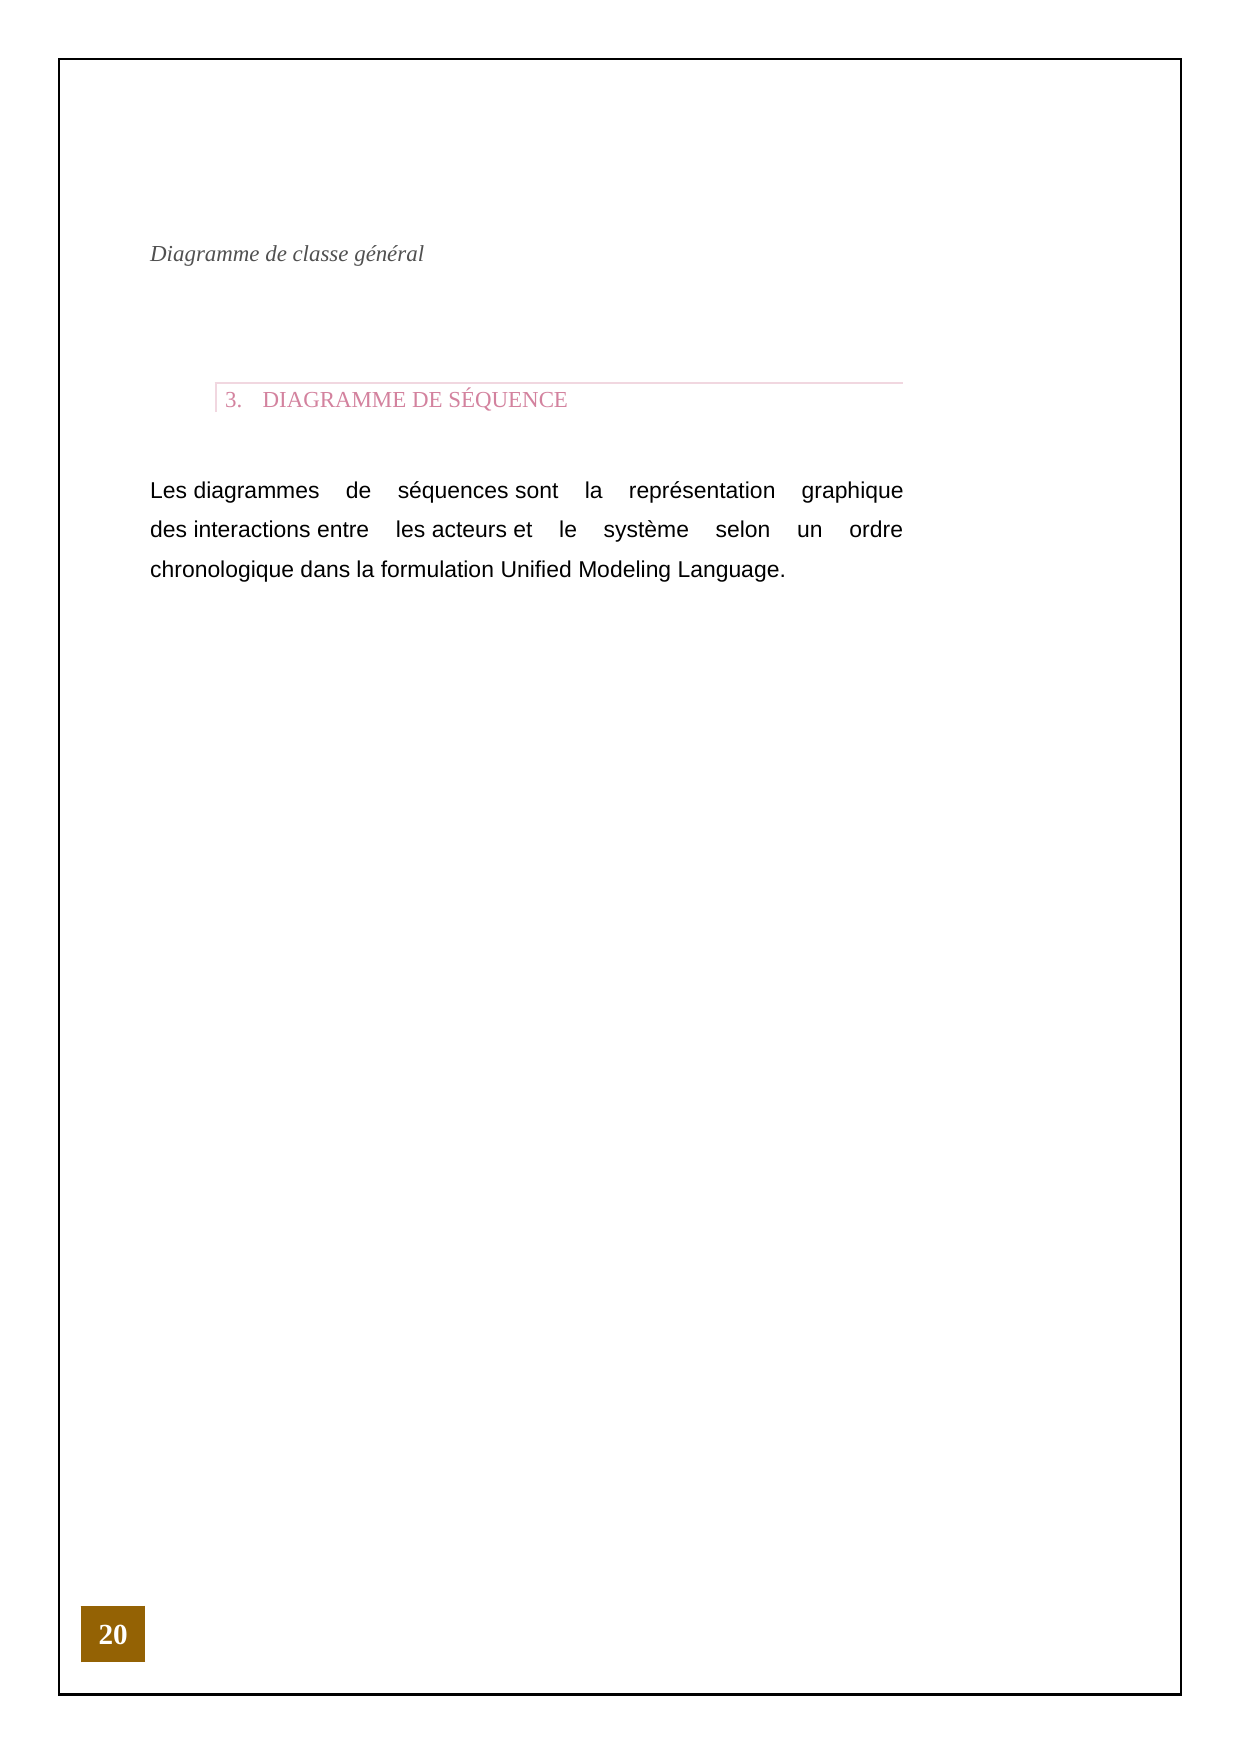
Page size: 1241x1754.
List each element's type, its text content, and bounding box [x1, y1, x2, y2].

subtitle Diagramme de séquence [217, 384, 903, 412]
text Les diagrammes de séquences sont la représentation graphique des interactions entre les acteurs et le système selon un ordre chronologique dans la formulation Unified Modeling Language. [150, 477, 903, 582]
text Diagramme de classe général [150, 240, 903, 267]
